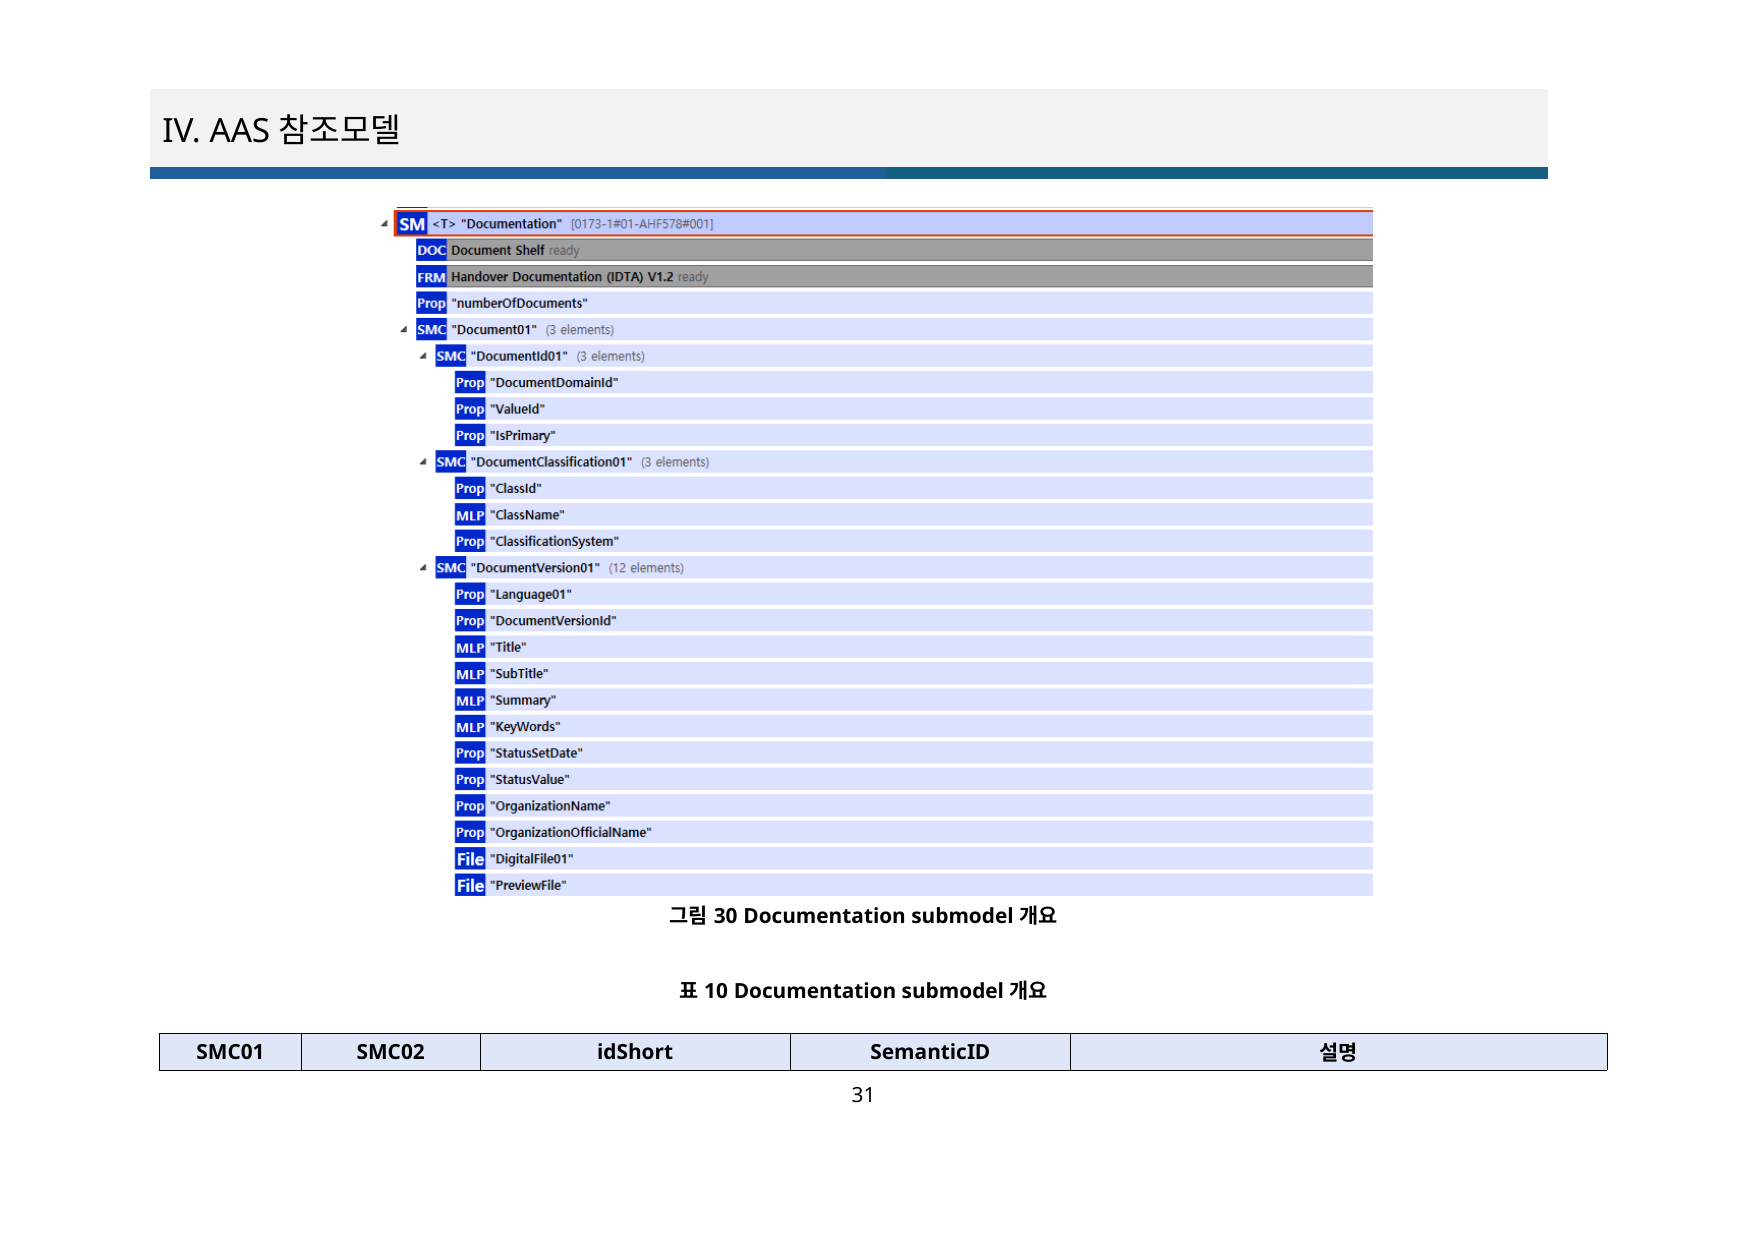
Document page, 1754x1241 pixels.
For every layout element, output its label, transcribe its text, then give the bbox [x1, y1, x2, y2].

picture [354, 207, 1373, 899]
table_header 설명 [1071, 1034, 1607, 1070]
table_header idShort [481, 1034, 790, 1070]
table_header SMC02 [302, 1034, 480, 1070]
table_header SemanticID [791, 1034, 1070, 1070]
table_header SMC01 [160, 1034, 301, 1070]
